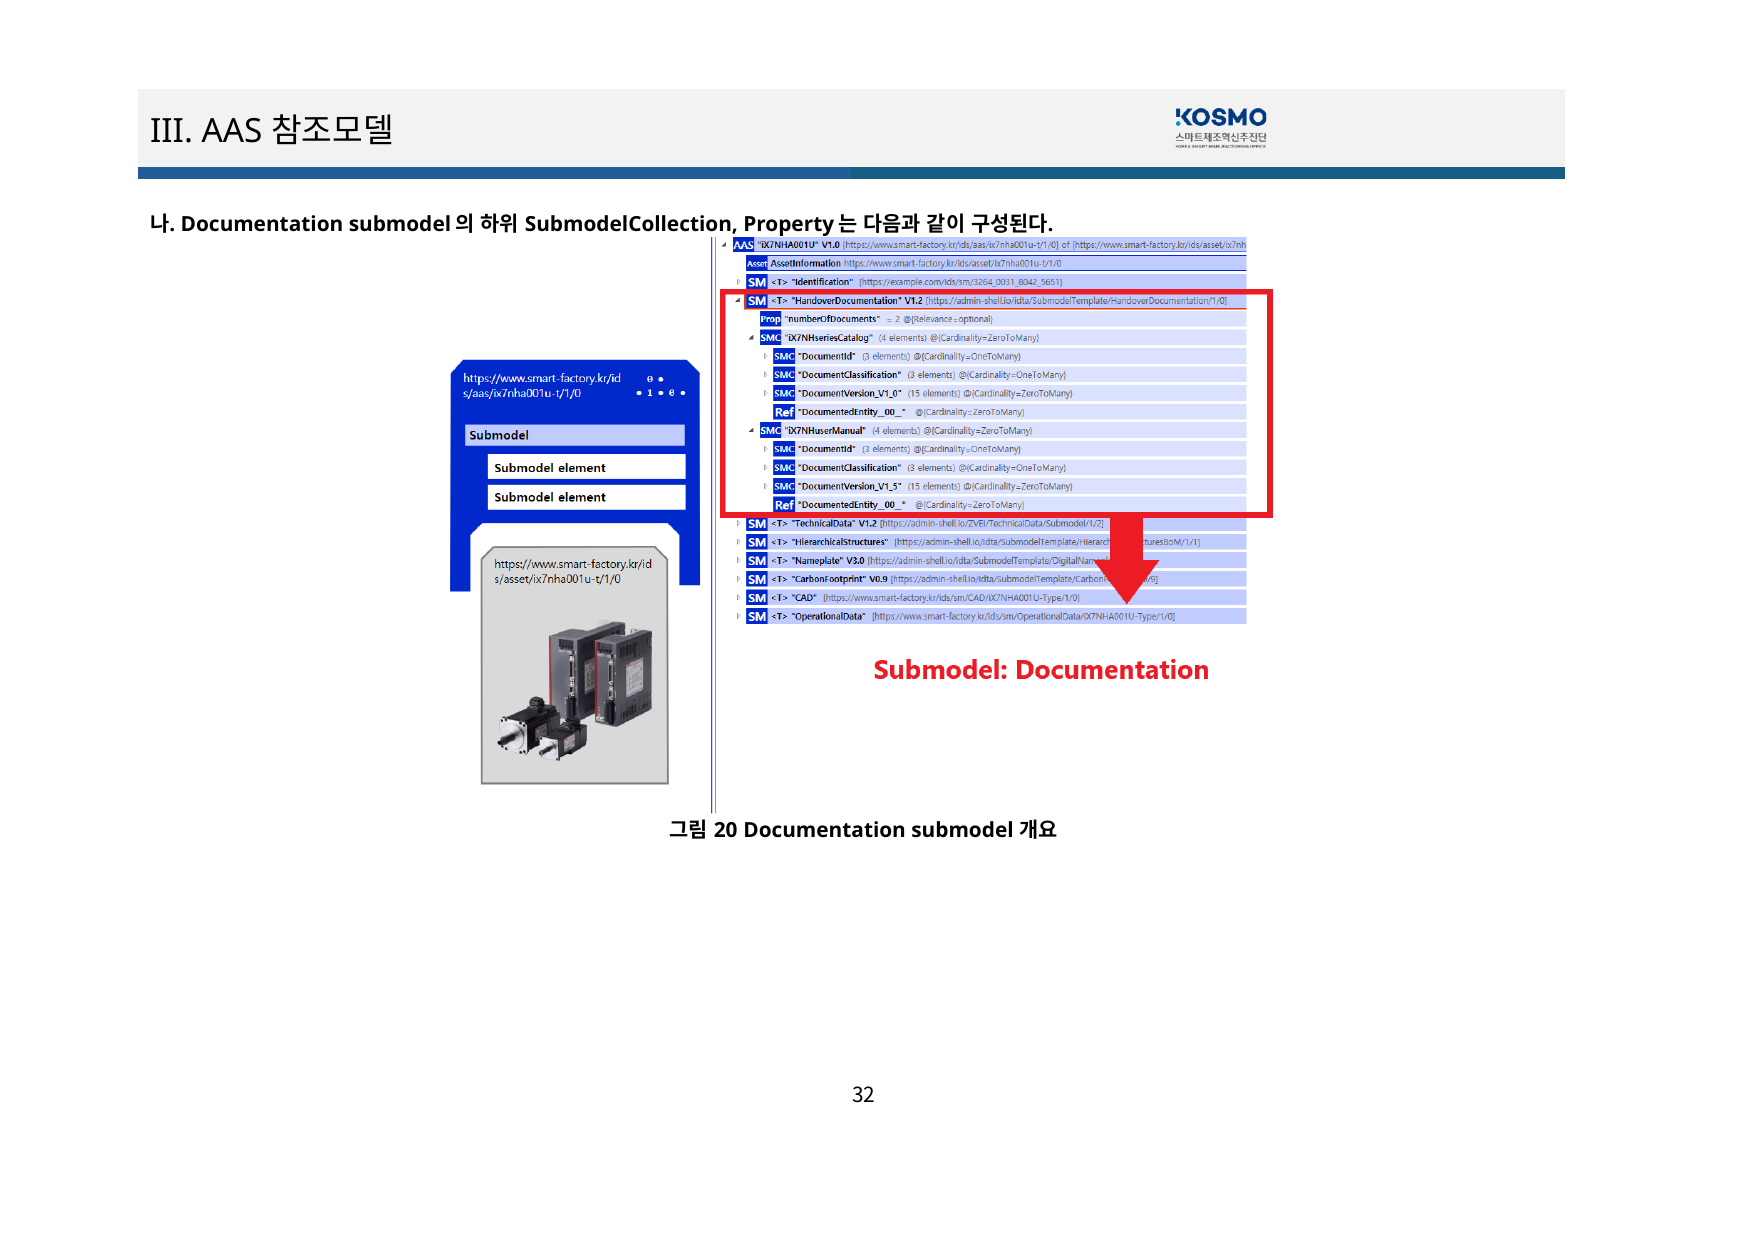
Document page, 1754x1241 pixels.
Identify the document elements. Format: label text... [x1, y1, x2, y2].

text 나. Documentation submodel의 하위 SubmodelCollection, Property는 다음과 같이 구성된다. [150, 207, 1577, 238]
picture [1175, 108, 1267, 148]
picture [443, 237, 1284, 814]
